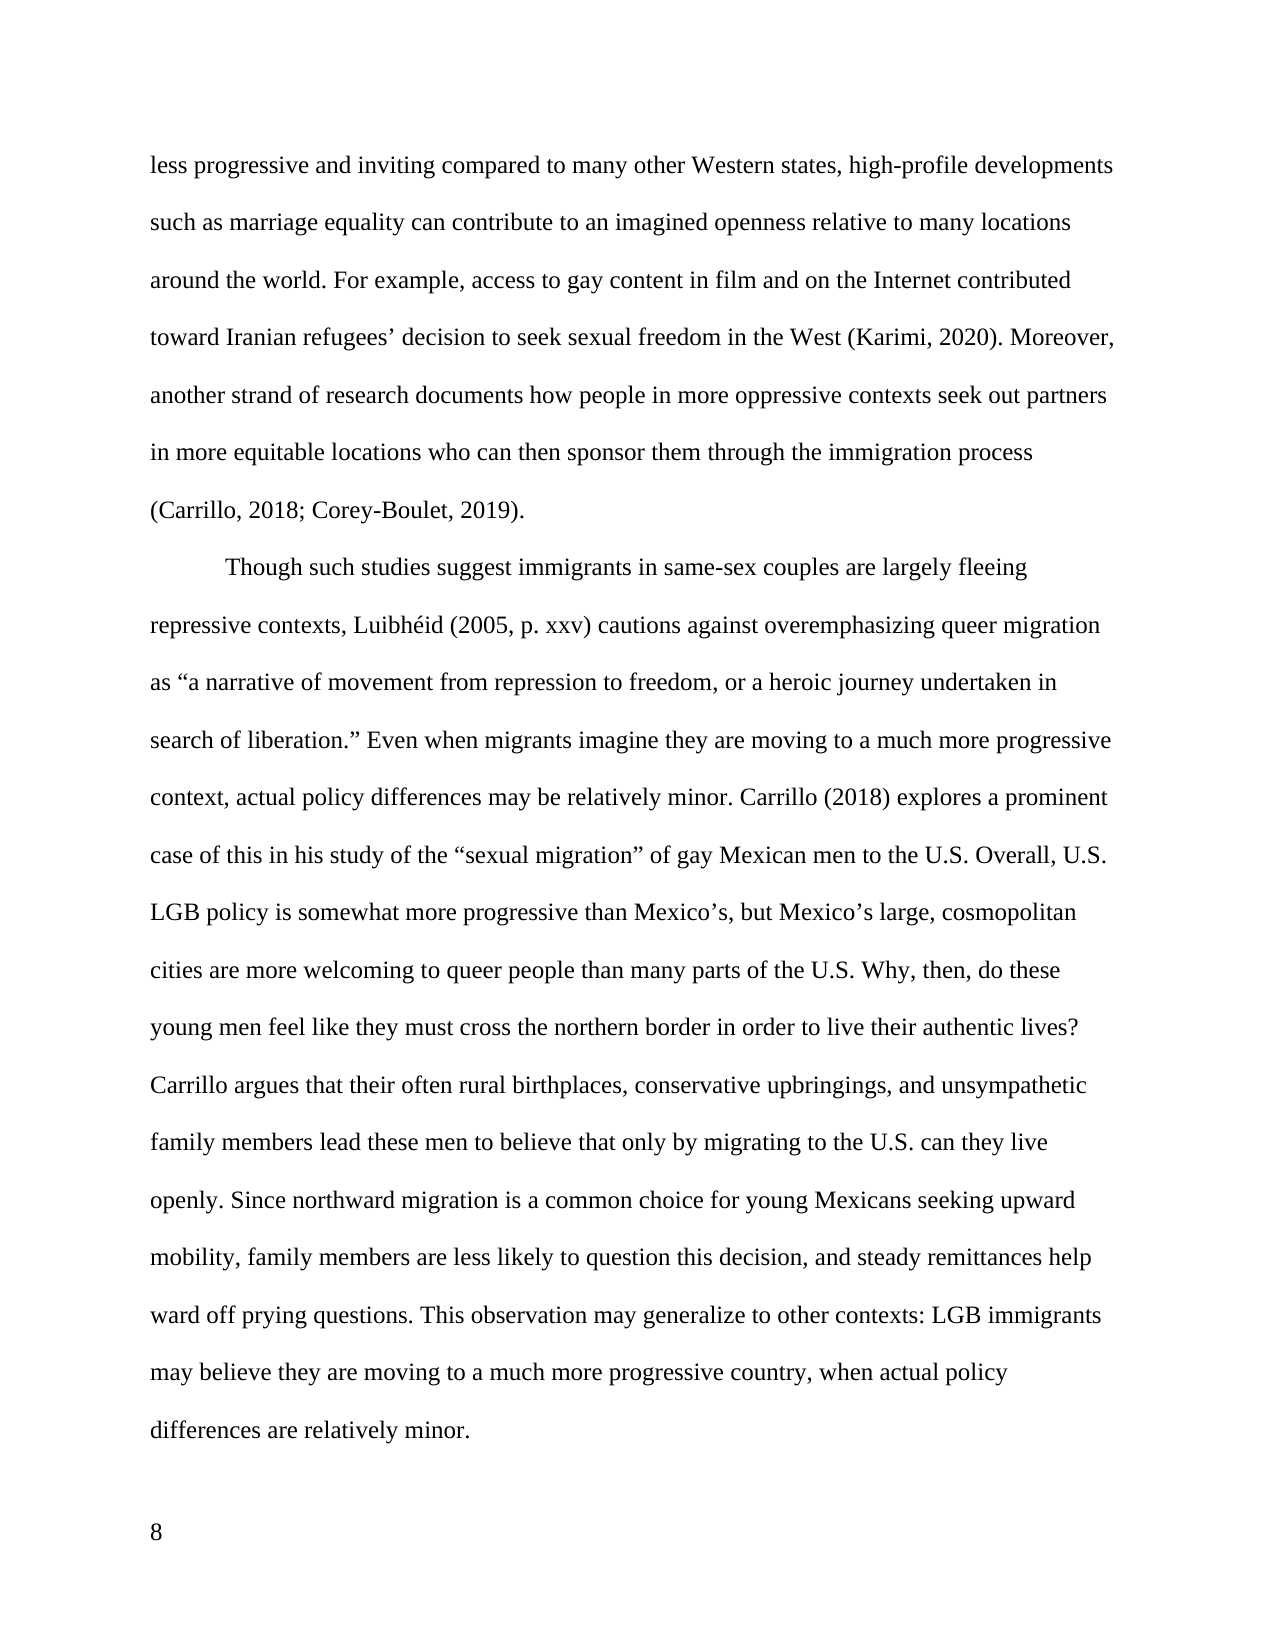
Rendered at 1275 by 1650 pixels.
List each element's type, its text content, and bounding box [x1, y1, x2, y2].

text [150, 150, 1125, 524]
text Though such studies suggest immigrants in same-sex couples are largely fleeing repressive contexts, Luibhéid (2005, p. xxv) cautions against overemphasizing queer migration as “a narrative of movement from repression to freedom, or a heroic journey undertaken in search of liberation.” Even when migrants imagine they are moving to a much more progressive context, actual policy differences may be relatively minor. Carrillo (2018) explores a prominent case of this in his study of the “sexual migration” of gay Mexican men to the U.S. Overall, U.S. LGB policy is somewhat more progressive than Mexico’s, but Mexico’s large, cosmopolitan cities are more welcoming to queer people than many parts of the U.S. Why, then, do these young men feel like they must cross the northern border in order to live their authentic lives? Carrillo argues that their often rural birthplaces, conservative upbringings, and unsympathetic family members lead these men to believe that only by migrating to the U.S. can they live openly. Since northward migration is a common choice for young Mexicans seeking upward mobility, family members are less likely to question this decision, and steady remittances help ward off prying questions. This observation may generalize to other contexts: LGB immigrants may believe they are moving to a much more progressive country, when actual policy differences are relatively minor. [150, 552, 1125, 1444]
